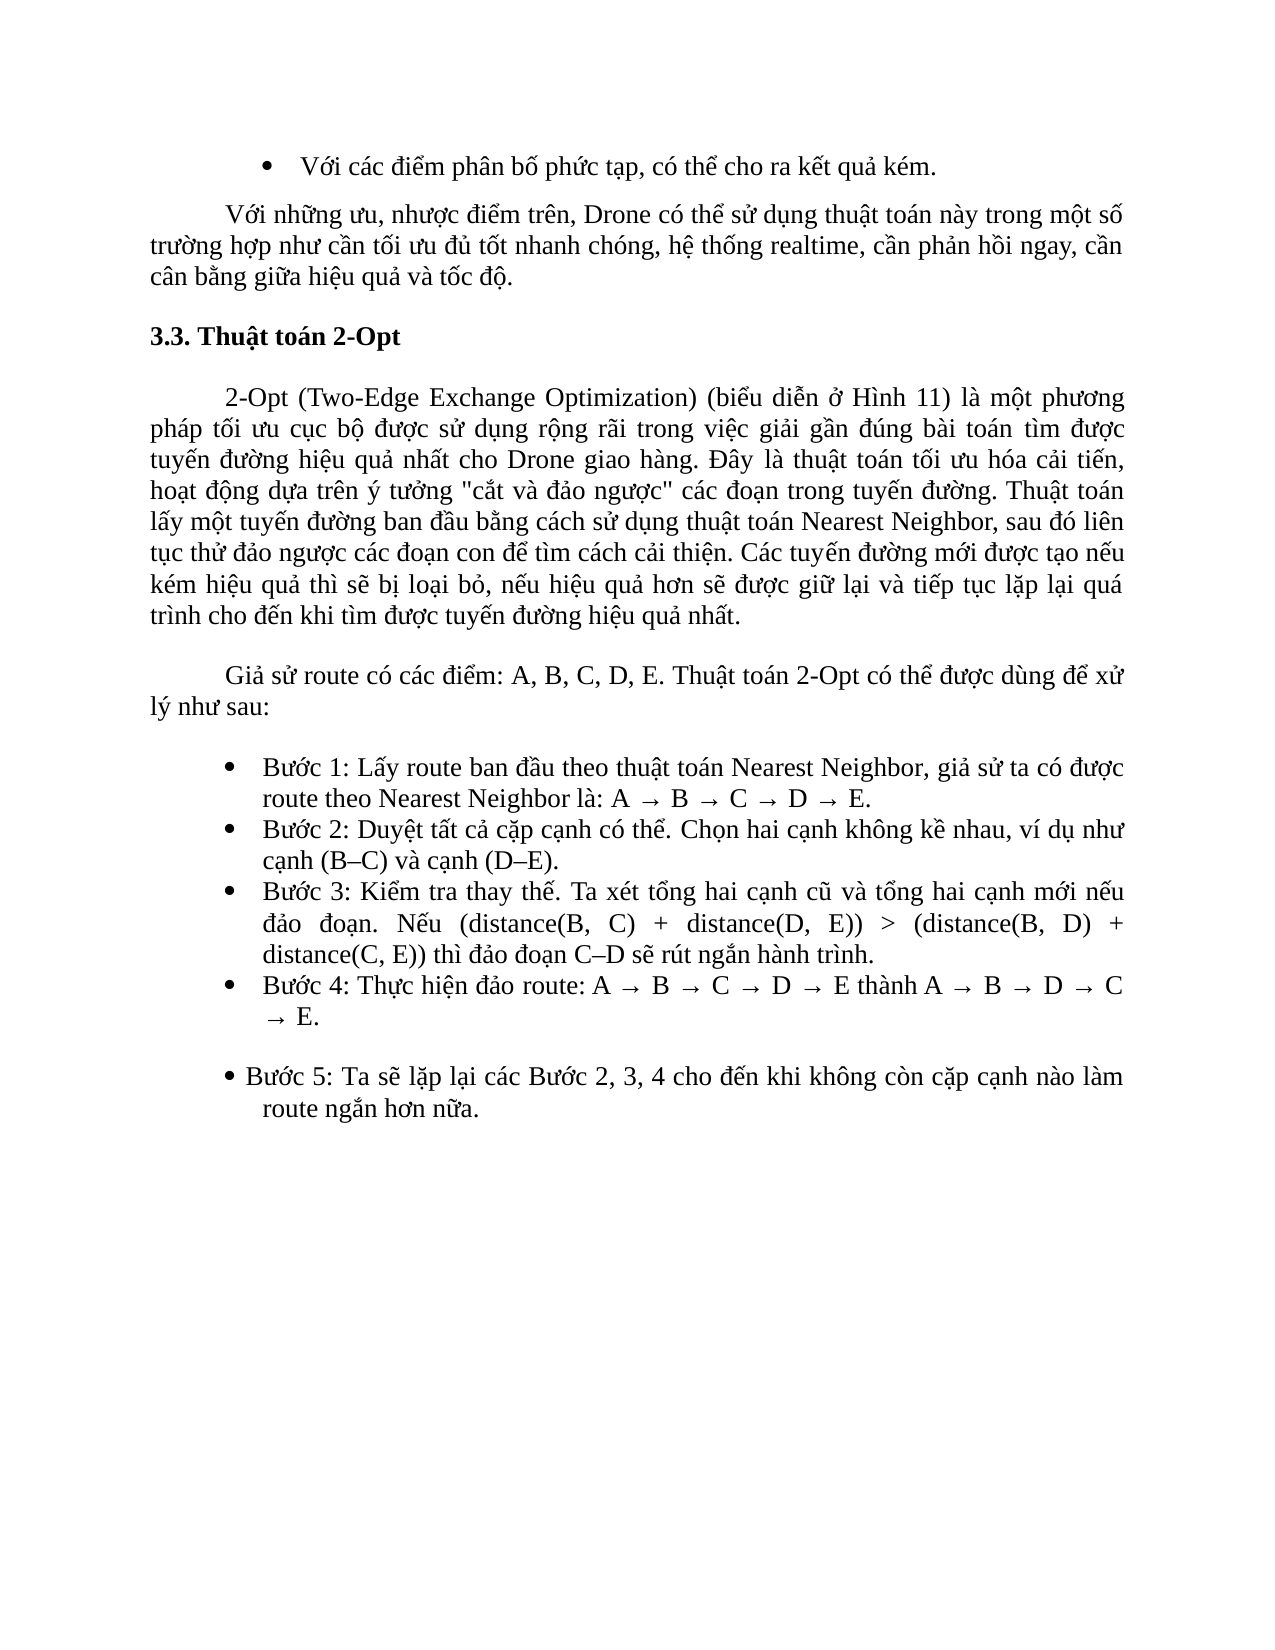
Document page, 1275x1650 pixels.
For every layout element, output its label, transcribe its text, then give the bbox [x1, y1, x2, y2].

list Bước 1: Lấy route ban đầu theo thuật toán Nearest Neighbor, giả sử ta có được route theo Nearest Neighbor là: A → B → C → D → E. [225, 751, 1125, 813]
list Bước 4: Thực hiện đảo route: A → B → C → D → E thành A → B → D → C → E. [225, 998, 1125, 1061]
text 2-Opt (Two-Edge Exchange Optimization) (biểu diễn ở Hình 11) là một phương pháp tối ưu cục bộ được sử dụng rộng rãi trong việc giải gần đúng bài toán tìm được tuyến đường hiệu quả nhất cho Drone giao hàng. Đây là thuật toán tối ưu hóa cải tiến, hoạt động dựa trên ý tưởng "cắt và đảo ngược" các đoạn trong tuyến đường. Thuật toán lấy một tuyến đường ban đầu bằng cách sử dụng thuật toán Nearest Neighbor, sau đó liên tục thử đảo ngược các đoạn con để tìm cách cải thiện. Các tuyến đường mới được tạo nếu kém hiệu quả thì sẽ bị loại bỏ, nếu hiệu quả hơn sẽ được giữ lại và tiếp tục lặp lại quá trình cho đến khi tìm được tuyến đường hiệu quả nhất. [150, 381, 1125, 630]
text Với những ưu, nhược điểm trên, Drone có thể sử dụng thuật toán này trong một số trường hợp như cần tối ưu đủ tốt nhanh chóng, hệ thống realtime, cần phản hồi ngay, cần cân bằng giữa hiệu quả và tốc độ. [150, 198, 1125, 291]
subtitle 3.3. Thuật toán 2-Opt [150, 321, 1125, 352]
list Bước 3: Kiểm tra thay thế. Ta xét tổng hai cạnh cũ và tổng hai cạnh mới nếu đảo đoạn. Nếu (distance(B, C) + distance(D, E)) > (distance(B, D) + distance(C, E)) thì đảo đoạn C–D sẽ rút ngắn hành trình. [225, 904, 1125, 998]
list Bước 2: Duyệt tất cả cặp cạnh có thể. Chọn hai cạnh không kề nhau, ví dụ như cạnh (B–C) và cạnh (D–E). [225, 842, 1125, 904]
text Giả sử route có các điểm: A, B, C, D, E. Thuật toán 2-Opt có thể được dùng để xử lý như sau: [150, 659, 1125, 721]
list Bước 5: Ta sẽ lặp lại các Bước 2, 3, 4 cho đến khi không còn cặp cạnh nào làm route ngắn hơn nữa. [225, 1090, 1125, 1152]
list Với các điểm phân bố phức tạp, có thể cho ra kết quả kém. [262, 150, 1125, 181]
